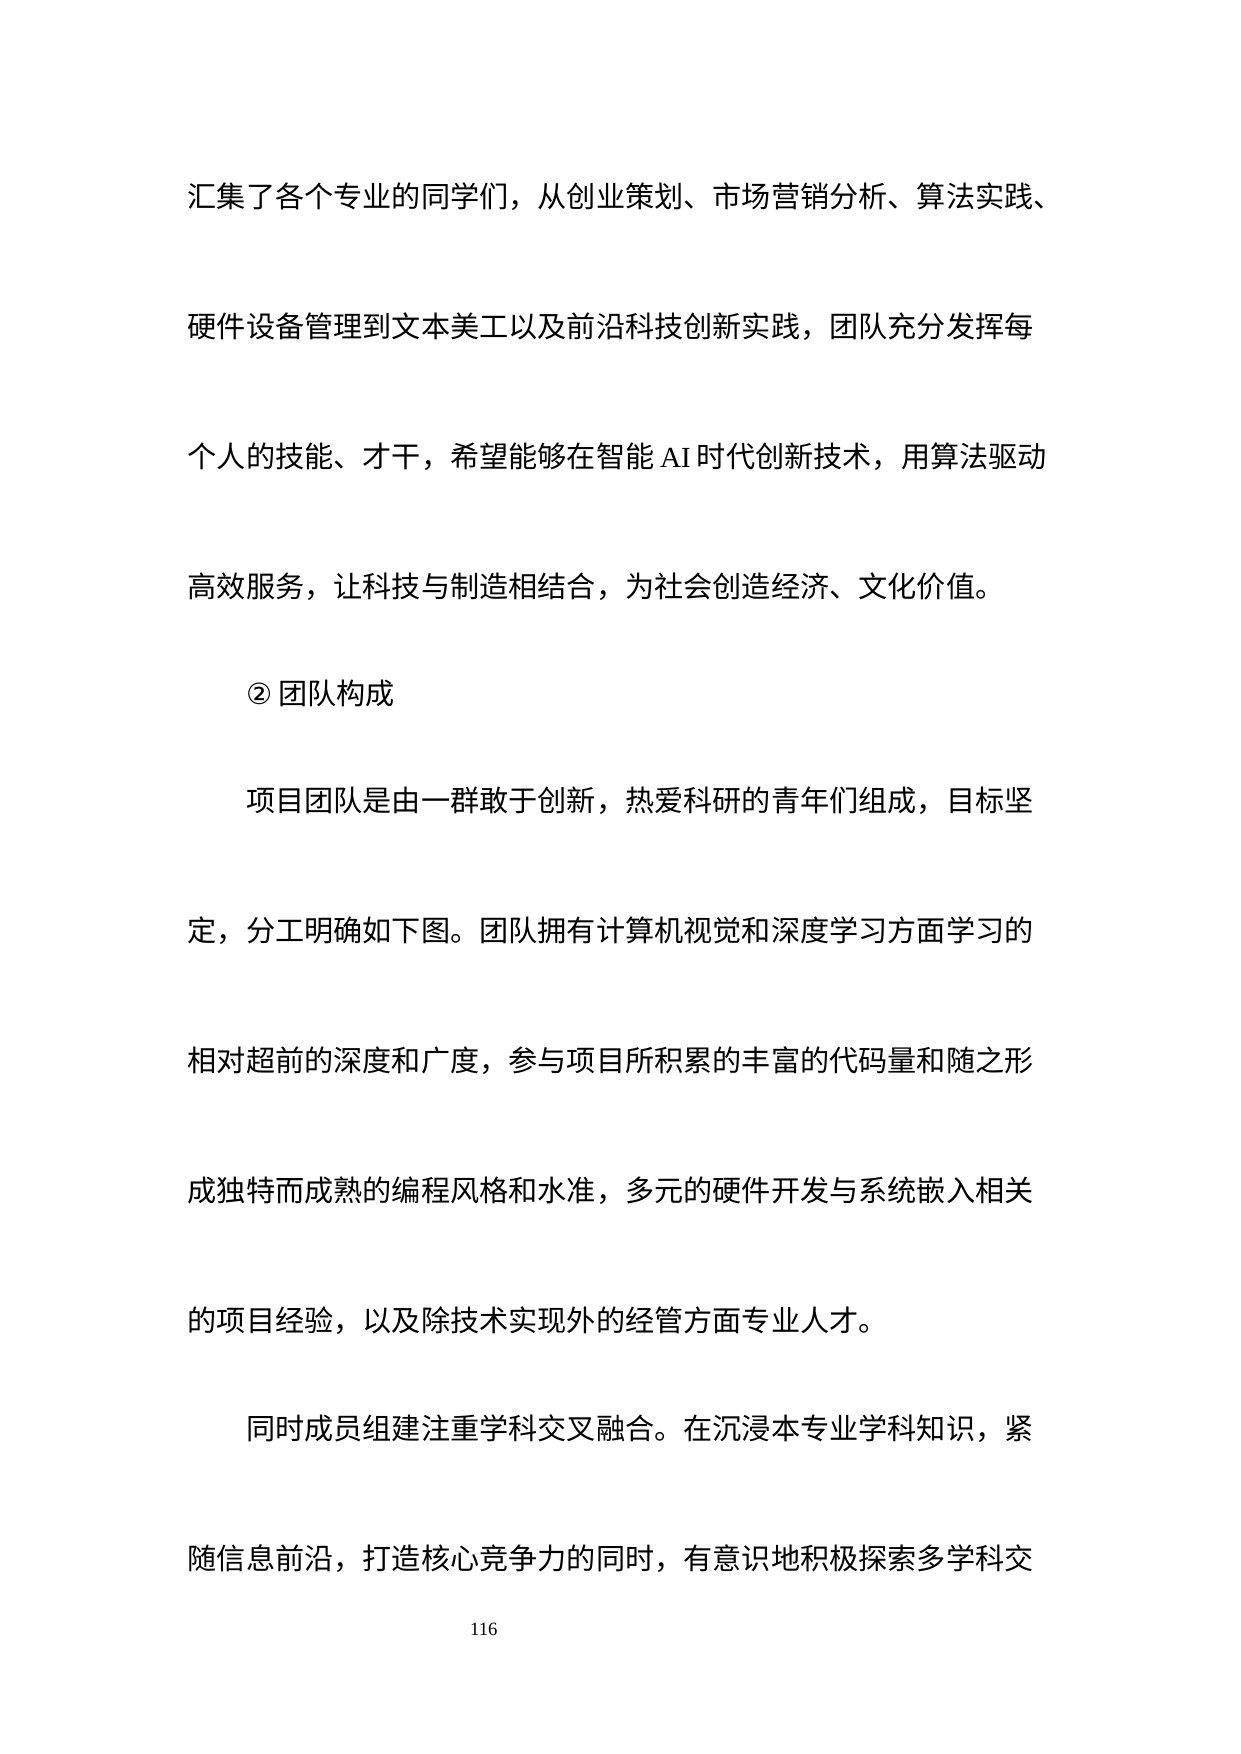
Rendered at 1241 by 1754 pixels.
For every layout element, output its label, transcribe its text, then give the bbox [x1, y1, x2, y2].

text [187, 1394, 1053, 1589]
text ②团队构成 [187, 659, 1053, 724]
text 项目团队是由一群敢于创新，热爱科研的青年们组成，目标坚定，分工明确如下图。团队拥有计算机视觉和深度学习方面学习的相对超前的深度和广度，参与项目所积累的丰富的代码量和随之形成独特而成熟的编程风格和水准，多元的硬件开发与系统嵌入相关的项目经验，以及除技术实现外的经管方面专业人才。 [187, 767, 1053, 1352]
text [187, 162, 1053, 617]
